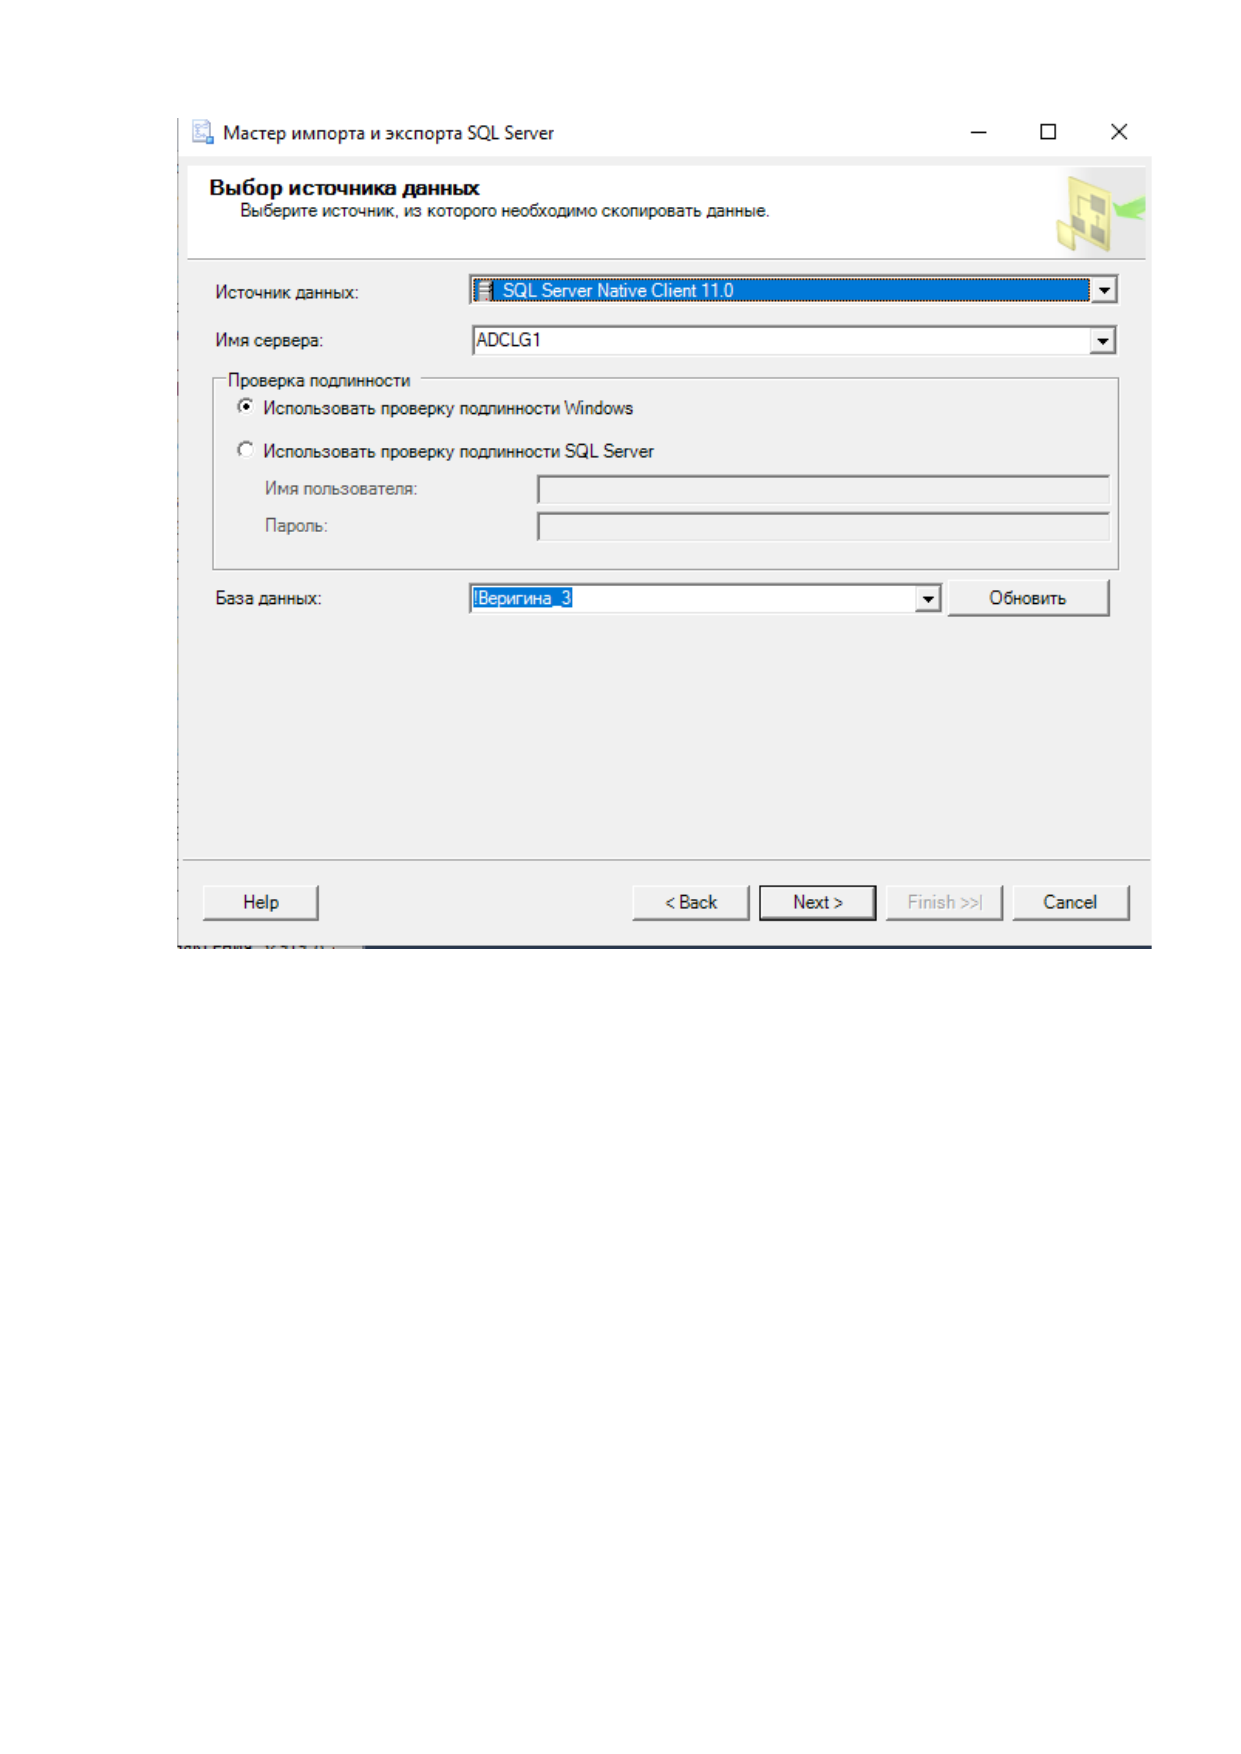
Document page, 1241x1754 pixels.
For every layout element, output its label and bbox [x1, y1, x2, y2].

picture [177, 118, 1152, 949]
